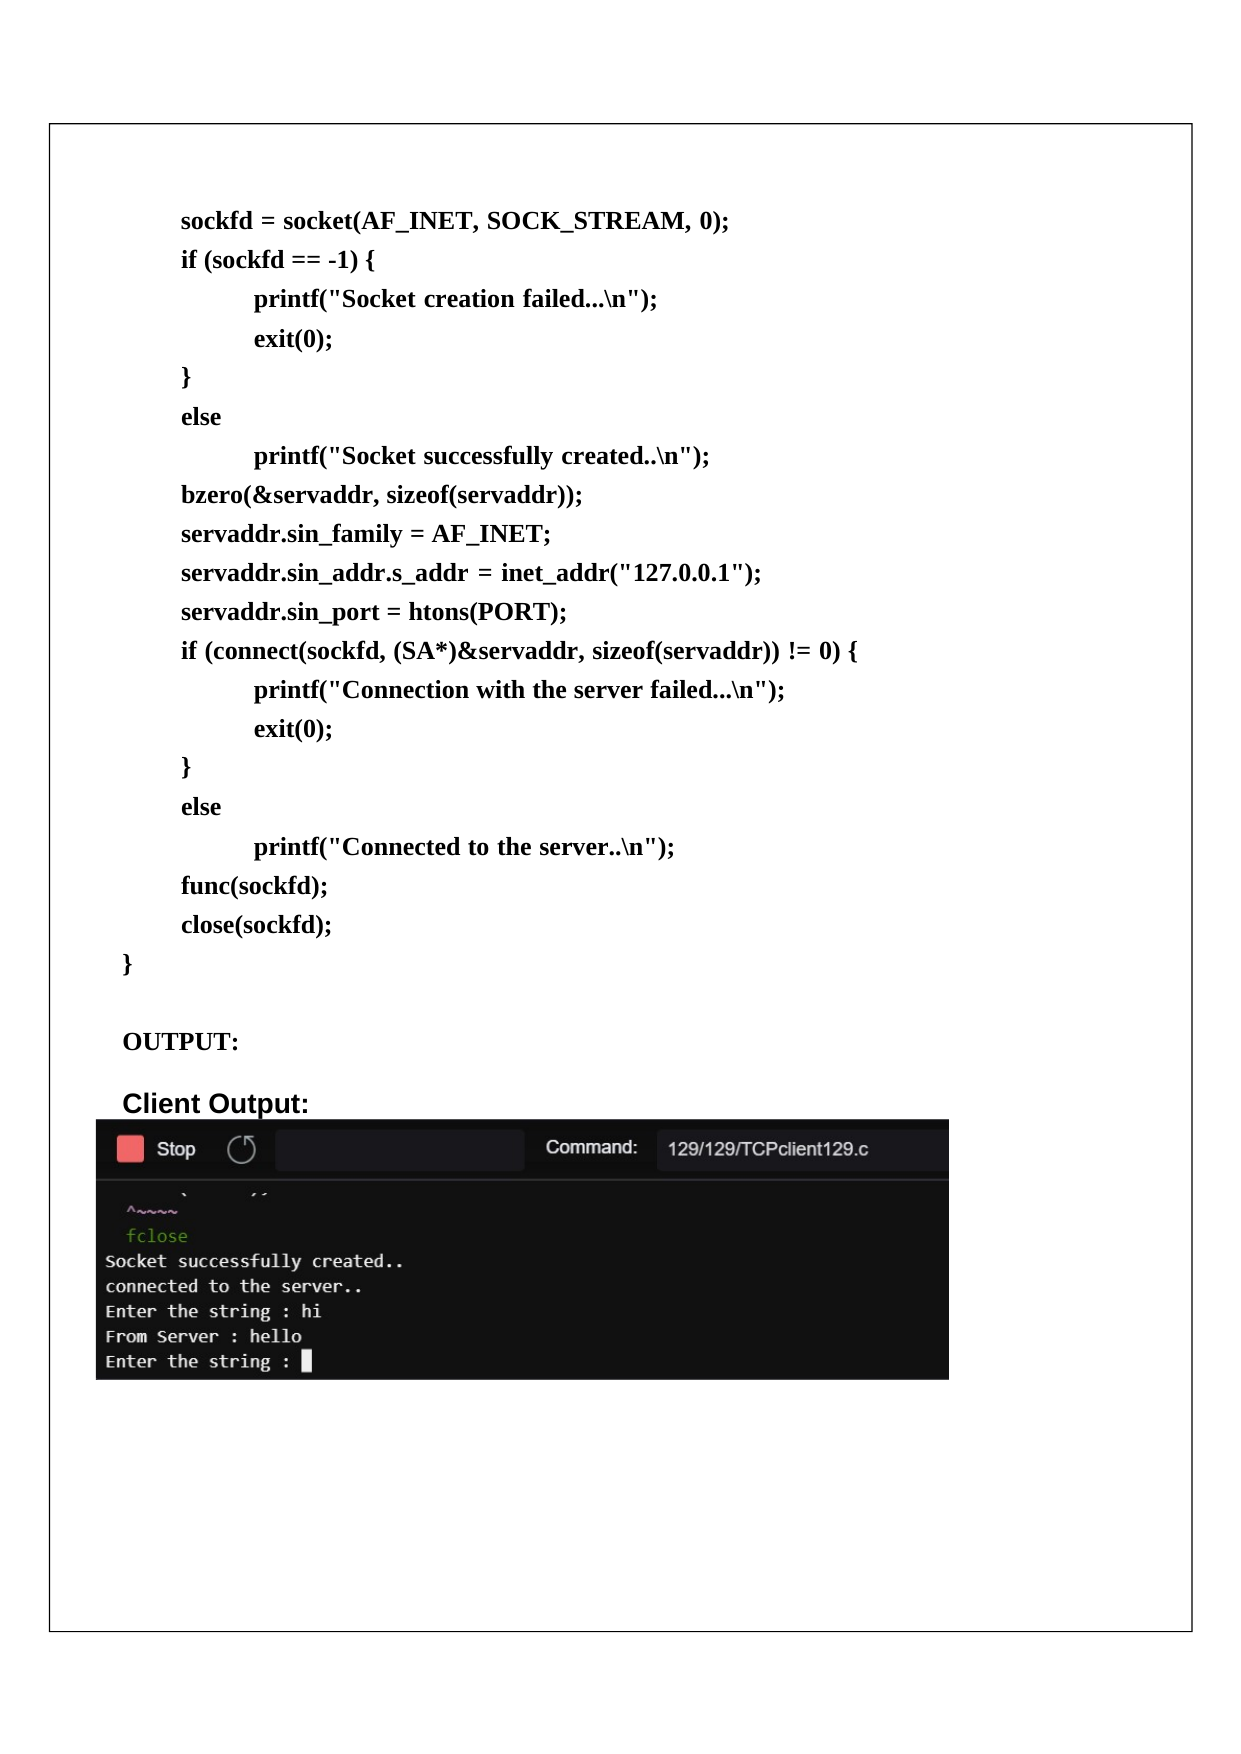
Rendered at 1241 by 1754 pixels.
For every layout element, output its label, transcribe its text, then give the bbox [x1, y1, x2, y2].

text Client Output: [122, 1087, 1194, 1119]
text if (connect(sockfd, (SA*)&servaddr, sizeof(servaddr)) != 0) { printf("Connection with the server failed...\n"); exit(0); [181, 635, 862, 743]
text printf("Connected to the server..\n"); [254, 831, 1194, 861]
text } [181, 752, 1194, 782]
text sockfd = socket(AF_INET, SOCK_STREAM, 0); if (sockfd == -1) { [181, 205, 734, 274]
picture [95, 1119, 949, 1380]
text else [181, 791, 1194, 821]
text func(sockfd); close(sockfd); [181, 870, 334, 939]
text OUTPUT: [122, 1026, 1194, 1056]
text printf("Socket creation failed...\n"); exit(0); [254, 283, 734, 353]
text bzero(&servaddr, sizeof(servaddr)); servaddr.sin_family = AF_INET; servaddr.sin_addr.s_addr = inet_addr("127.0.0.1"); servaddr.sin_port = htons(PORT); [181, 479, 791, 626]
text } [181, 362, 1194, 391]
text printf("Socket successfully created..\n"); [254, 440, 1194, 470]
text } [122, 948, 1194, 978]
text else [181, 401, 1194, 431]
